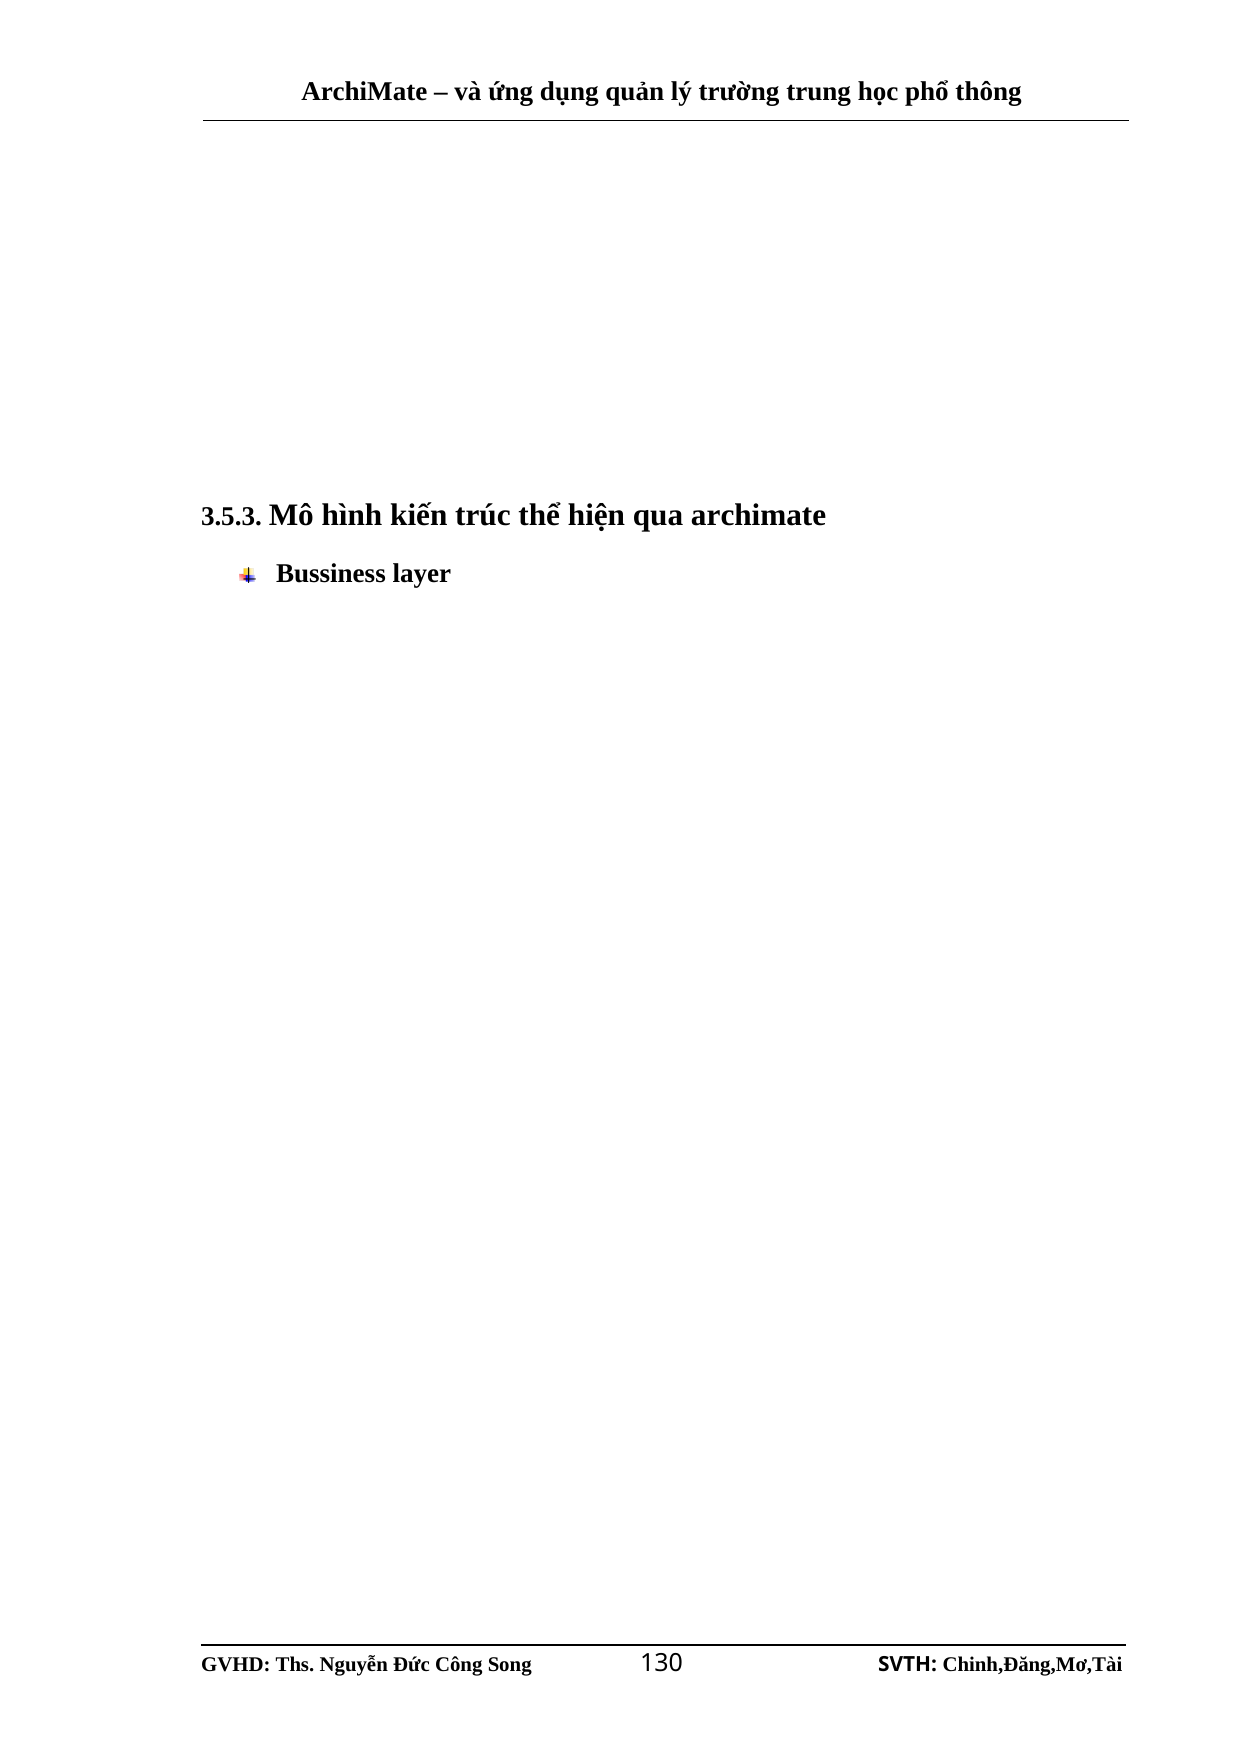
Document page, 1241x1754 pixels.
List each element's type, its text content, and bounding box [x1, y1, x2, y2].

picture [239, 566, 256, 583]
list Mô hình kiến trúc thể hiện qua archimate [201, 496, 1122, 532]
text Bussiness layer [238, 557, 1122, 588]
